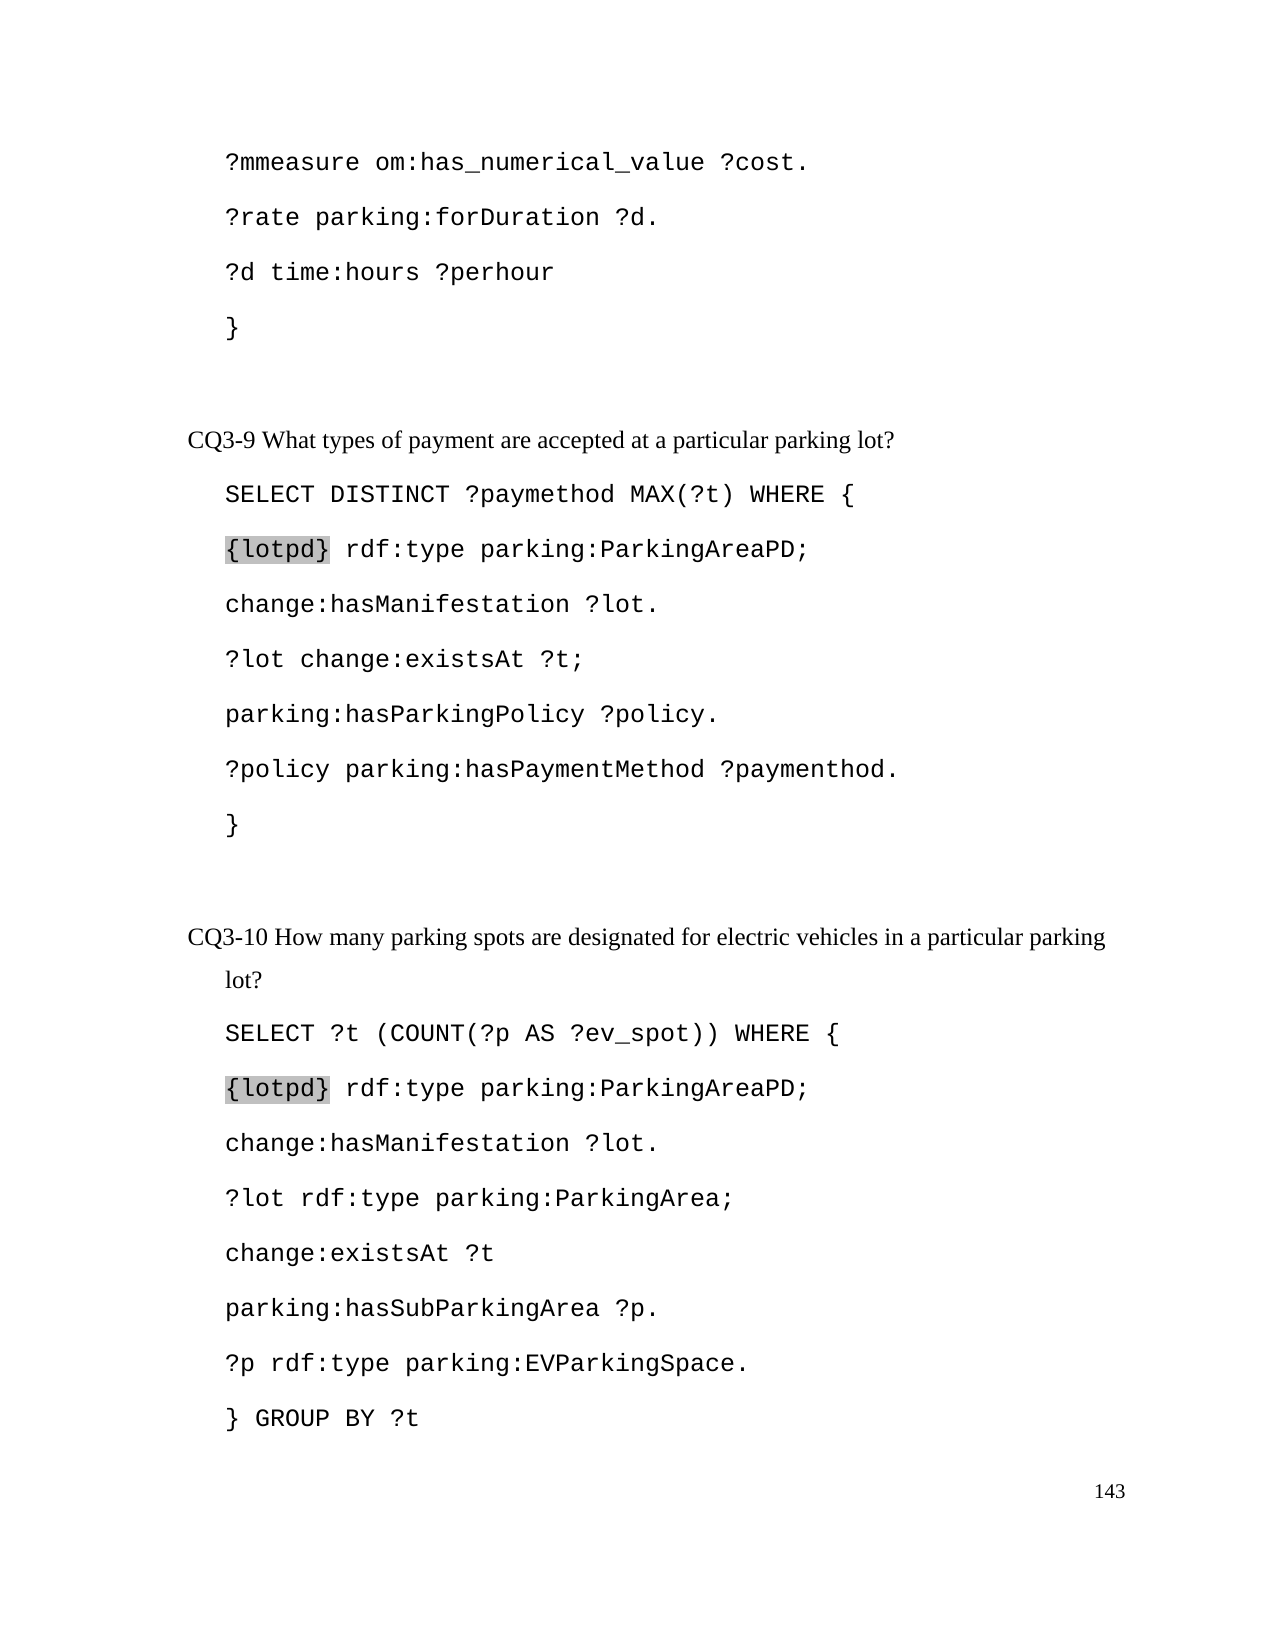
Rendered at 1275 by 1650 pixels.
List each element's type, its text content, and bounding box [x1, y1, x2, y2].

text parking:hasParkingPolicy ?policy. [225, 701, 1125, 729]
text CQ3-10 How many parking spots are designated for electric vehicles in a particular parking lot? [187, 922, 1125, 994]
text ?p rdf:type parking:EVParkingSpace. [225, 1351, 1125, 1379]
text ?d time:hours ?perhour [225, 260, 1125, 288]
text parking:hasSubParkingArea ?p. [225, 1296, 1125, 1324]
text {lotpd} rdf:type parking:ParkingAreaPD; [330, 536, 1125, 564]
text SELECT ?t (COUNT(?p AS ?ev_spot)) WHERE { [225, 1021, 1125, 1049]
text ?mmeasure om:has_numerical_value ?cost. [225, 150, 1125, 178]
text } [225, 811, 1125, 839]
text change:existsAt ?t [225, 1241, 1125, 1269]
text } GROUP BY ?t [225, 1406, 1125, 1434]
text ?lot change:existsAt ?t; [225, 646, 1125, 674]
text ?lot rdf:type parking:ParkingArea; [225, 1186, 1125, 1214]
text ?rate parking:forDuration ?d. [225, 205, 1125, 233]
text CQ3-9 What types of payment are accepted at a particular parking lot? [187, 426, 1125, 454]
text change:hasManifestation ?lot. [225, 1131, 1125, 1159]
text SELECT DISTINCT ?paymethod MAX(?t) WHERE { [225, 481, 1125, 509]
text } [225, 315, 1125, 343]
text ?policy parking:hasPaymentMethod ?paymenthod. [225, 756, 1125, 784]
text {lotpd} rdf:type parking:ParkingAreaPD; [330, 1076, 1125, 1104]
text change:hasManifestation ?lot. [225, 591, 1125, 619]
